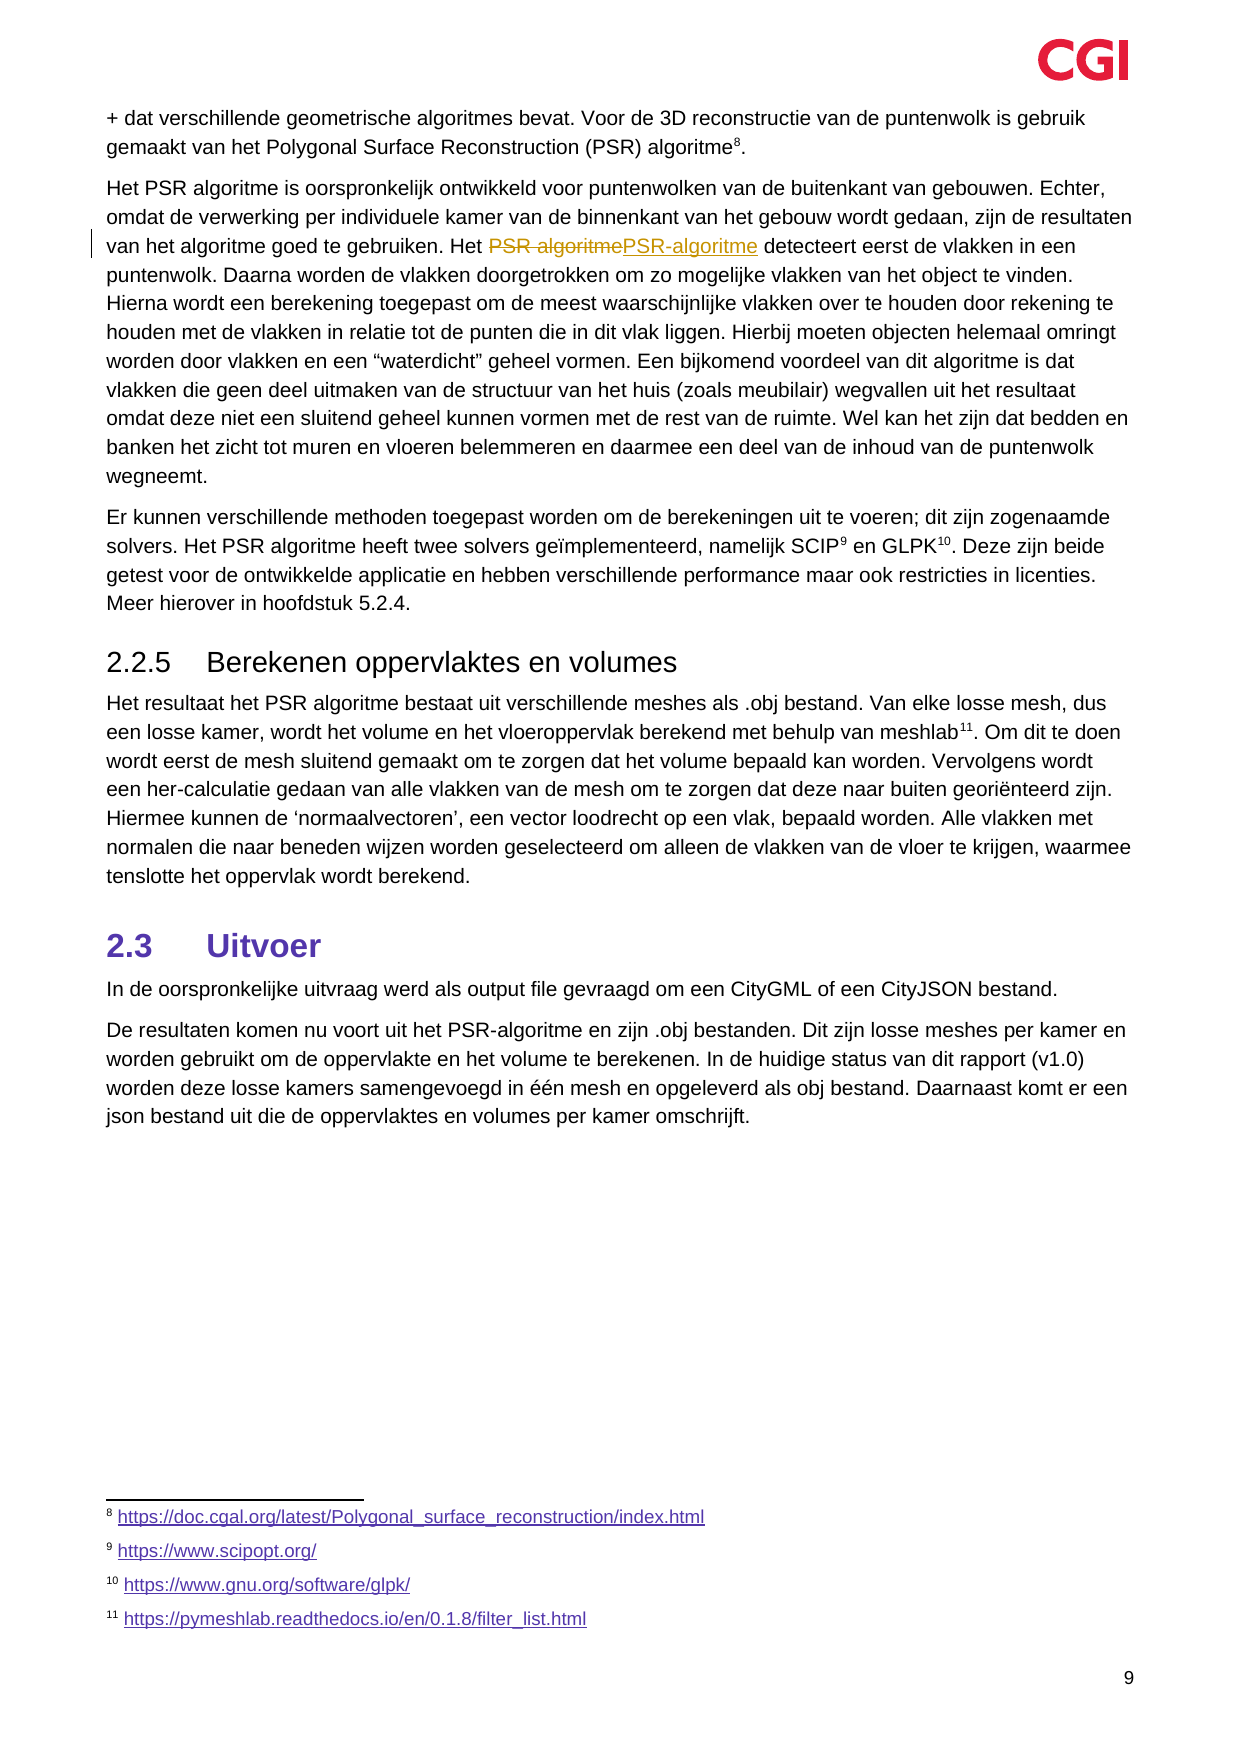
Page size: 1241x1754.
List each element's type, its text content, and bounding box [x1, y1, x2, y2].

text Het resultaat het PSR algoritme bestaat uit verschillende meshes als .obj bestand. Van elke losse mesh, dus een losse kamer, wordt het volume en het vloeroppervlak berekend met behulp van meshlab. Om dit te doen wordt eerst de mesh sluitend gemaakt om te zorgen dat het volume bepaald kan worden. Vervolgens wordt een her-calculatie gedaan van alle vlakken van de mesh om te zorgen dat deze naar buiten georiënteerd zijn. Hiermee kunnen de ‘normaalvectoren’, een vector loodrecht op een vlak, bepaald worden. Alle vlakken met normalen die naar beneden wijzen worden geselecteerd om alleen de vlakken van de vloer te krijgen, waarmee tenslotte het oppervlak wordt berekend. [106, 691, 1134, 887]
subtitle Berekenen oppervlaktes en volumes [106, 645, 1134, 678]
text Het PSR algoritme is oorspronkelijk ontwikkeld voor puntenwolken van de buitenkant van gebouwen. Echter, omdat de verwerking per individuele kamer van de binnenkant van het gebouw wordt gedaan, zijn de resultaten van het algoritme goed te gebruiken. Het detecteert eerst de vlakken in een puntenwolk. Daarna worden de vlakken doorgetrokken om zo mogelijke vlakken van het object te vinden. Hierna wordt een berekening toegepast om de meest waarschijnlijke vlakken over te houden door rekening te houden met de vlakken in relatie tot de punten die in dit vlak liggen. Hierbij moeten objecten helemaal omringt worden door vlakken en een “waterdicht” geheel vormen. Een bijkomend voordeel van dit algoritme is dat vlakken die geen deel uitmaken van de structuur van het huis (zoals meubilair) wegvallen uit het resultaat omdat deze niet een sluitend geheel kunnen vormen met de rest van de ruimte. Wel kan het zijn dat bedden en banken het zicht tot muren en vloeren belemmeren en daarmee een deel van de inhoud van de puntenwolk wegneemt. [106, 176, 1134, 488]
text In de oorspronkelijke uitvraag werd als output file gevraagd om een CityGML of een CityJSON bestand. [106, 977, 1134, 1001]
text Er kunnen verschillende methoden toegepast worden om de berekeningen uit te voeren; dit zijn zogenaamde solvers. Het PSR algoritme heeft twee solvers geïmplementeerd, namelijk SCIP en GLPK. Deze zijn beide getest voor de ontwikkelde applicatie en hebben verschillende performance maar ook restricties in licenties. Meer hierover in hoofdstuk 5.2.4. [106, 505, 1134, 615]
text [106, 106, 1134, 159]
text De resultaten komen nu voort uit het PSR-algoritme en zijn .obj bestanden. Dit zijn losse meshes per kamer en worden gebruikt om de oppervlakte en het volume te berekenen. In de huidige status van dit rapport (v1.0) worden deze losse kamers samengevoegd in één mesh en opgeleverd als obj bestand. Daarnaast komt er een json bestand uit die de oppervlaktes en volumes per kamer omschrijft. [106, 1018, 1134, 1128]
subtitle Uitvoer [106, 926, 1134, 964]
